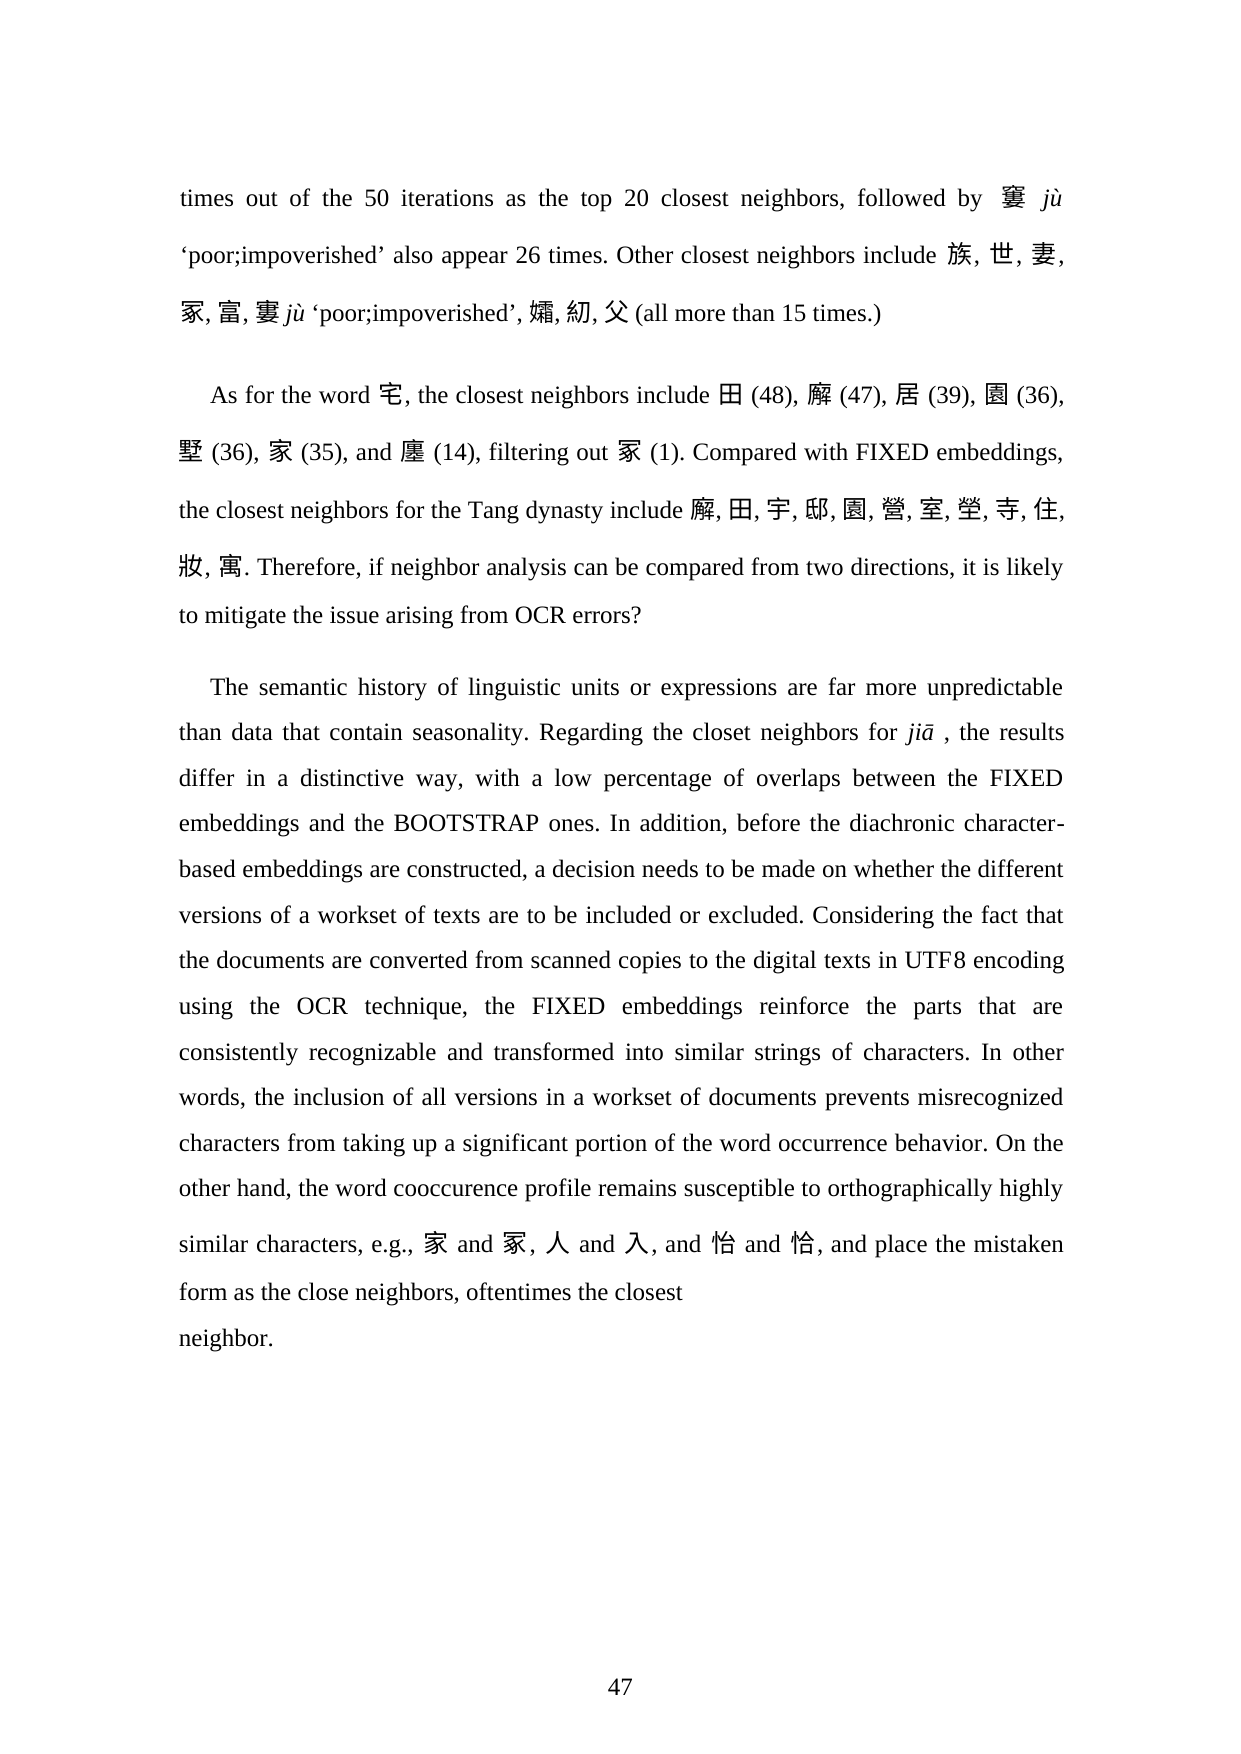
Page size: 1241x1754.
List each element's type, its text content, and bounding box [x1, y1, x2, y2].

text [179, 177, 1064, 329]
text The semantic history of linguistic units or expressions are far more unpredictable than data that contain seasonality. Regarding the closet neighbors for jiā , the results differ in a distinctive way, with a low percentage of overlaps between the FIXED embeddings and the BOOTSTRAP ones. In addition, before the diachronic character­based embeddings are constructed, a decision needs to be made on whether the different versions of a workset of texts are to be included or excluded. Considering the fact that the documents are converted from scanned copies to the digital texts in UTF­8 encoding using the OCR technique, the FIXED embeddings reinforce the parts that are consistently recognizable and transformed into similar strings of characters. In other words, the inclusion of all versions in a workset of documents prevents misrecognized characters from taking up a significant portion of the word occurrence behavior. On the other hand, the word cooccurence profile remains susceptible to orthographically highly similar characters, e.g., 家 and 冢, 人 and 入, and 怡 and 恰, and place the mistaken form as the close neighbors, oftentimes the closest [179, 672, 1064, 1305]
text As for the word 宅, the closest neighbors include 田 (48), 廨 (47), 居 (39), 園 (36), 墅 (36), 家 (35), and 廛 (14), filtering out 冢 (1). Compared with FIXED embeddings, the closest neighbors for the Tang dynasty include 廨, 田, 宇, 邸, 園, 營, 室, 塋, 寺, 住, 妝, 寓. Therefore, if neighbor analysis can be compared from two directions, it is likely to mitigate the issue arising from OCR errors? [179, 374, 1064, 629]
text neighbor. [179, 1323, 1064, 1352]
